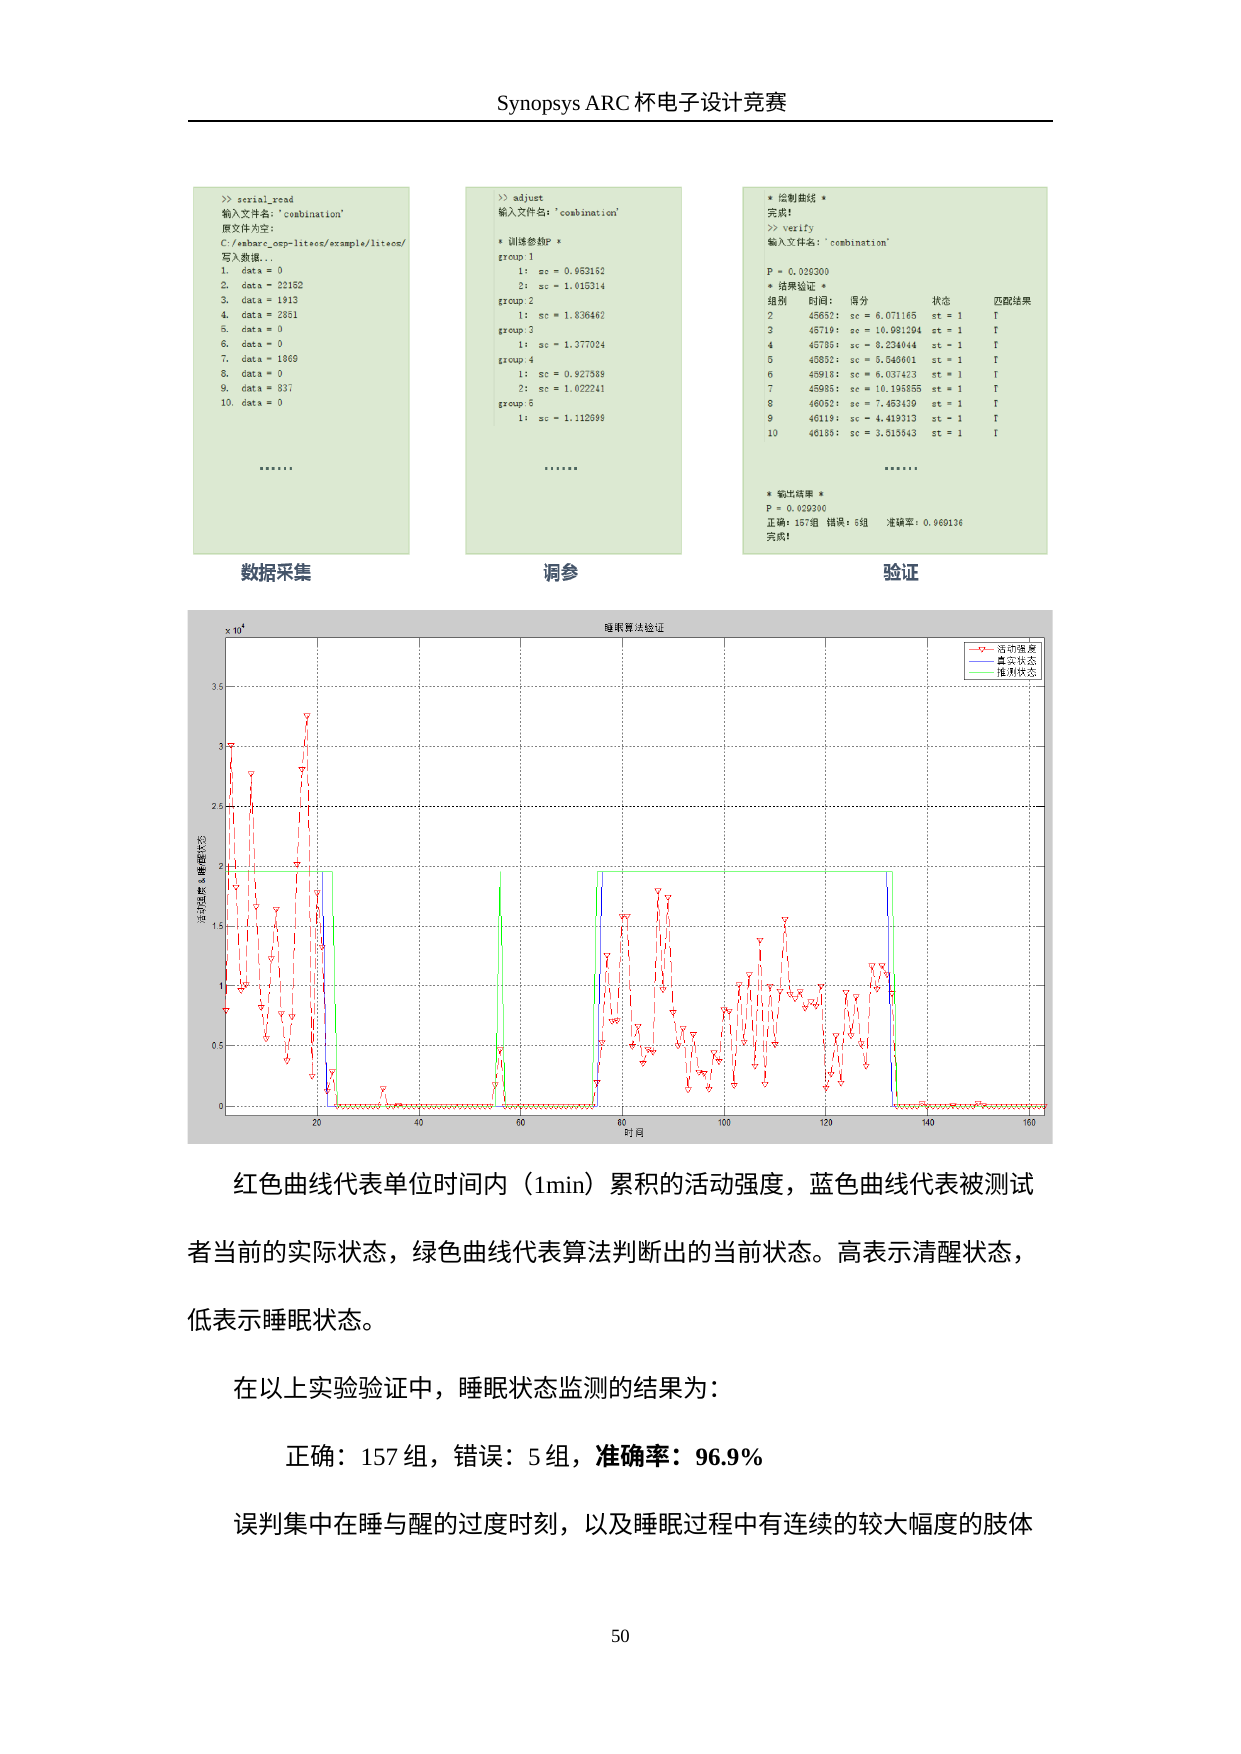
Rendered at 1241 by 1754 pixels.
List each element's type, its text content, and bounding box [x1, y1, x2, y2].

picture [187, 610, 1053, 1144]
text 正确：157组，错误：5组，准确率：96.9% [210, 1420, 1053, 1488]
text 在以上实验验证中，睡眠状态监测的结果为： [187, 1352, 1053, 1420]
text 红色曲线代表单位时间内（1min）累积的活动强度，蓝色曲线代表被测试者当前的实际状态，绿色曲线代表算法判断出的当前状态。高表示清醒状态，低表示睡眠状态。 [187, 1149, 1053, 1352]
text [187, 1488, 1053, 1556]
